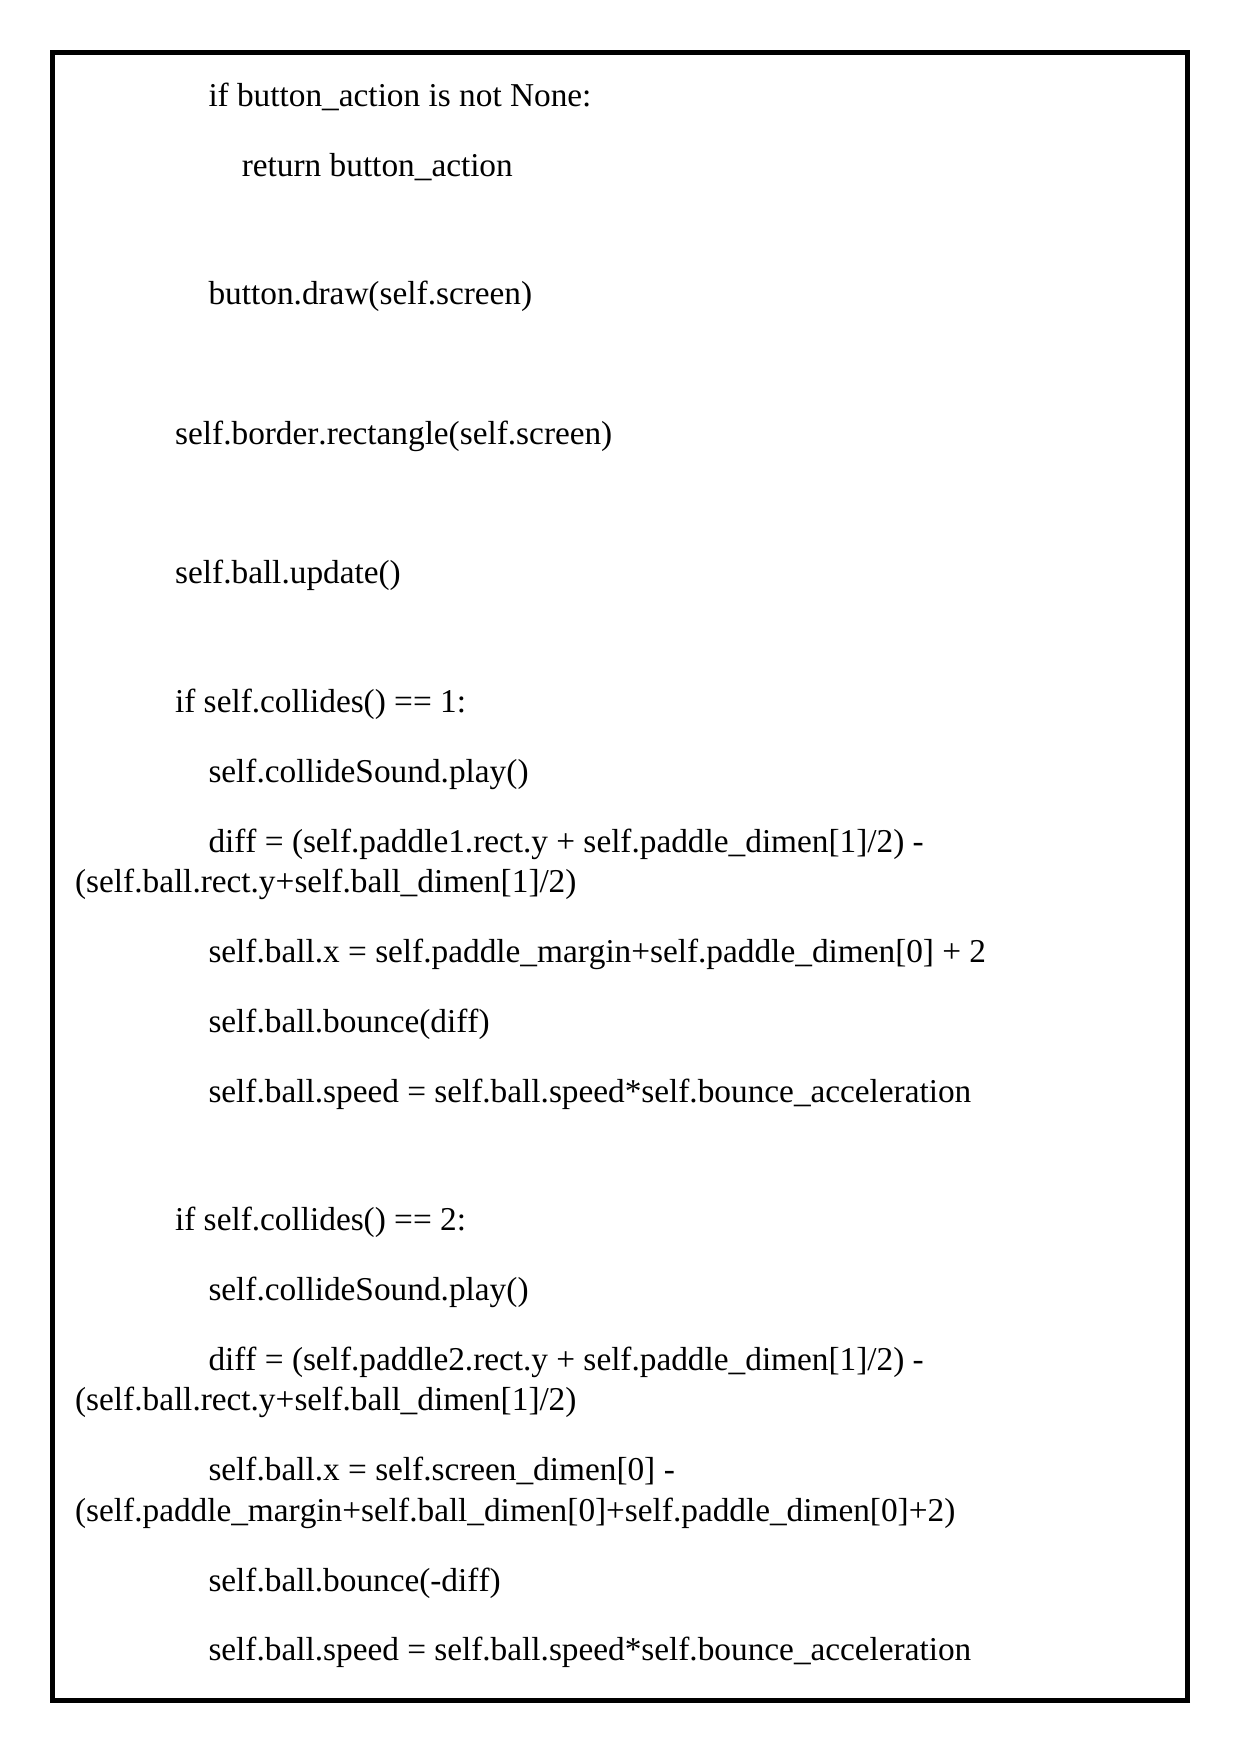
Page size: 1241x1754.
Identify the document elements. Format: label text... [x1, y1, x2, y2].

text if self.collides() == 1: [75, 681, 1165, 719]
text self.ball.bounce(-diff) [75, 1560, 1165, 1598]
text if button_action is not None: [75, 75, 1165, 113]
text self.ball.update() [75, 553, 1165, 591]
text self.ball.speed = self.ball.speed*self.bounce_acceleration [75, 1630, 1165, 1668]
text button.draw(self.screen) [75, 273, 1165, 312]
text self.ball.x = self.paddle_margin+self.paddle_dimen[0] + 2 [75, 931, 1165, 969]
text return button_action [75, 145, 1165, 183]
text if self.collides() == 2: [75, 1199, 1165, 1238]
text self.ball.bounce(diff) [75, 1001, 1165, 1039]
text self.ball.speed = self.ball.speed*self.bounce_acceleration [75, 1071, 1165, 1109]
text diff = (self.paddle2.rect.y + self.paddle_dimen[1]/2) - (self.ball.rect.y+self.ball_dimen[1]/2) [75, 1339, 1165, 1418]
text diff = (self.paddle1.rect.y + self.paddle_dimen[1]/2) - (self.ball.rect.y+self.ball_dimen[1]/2) [75, 821, 1165, 900]
text self.ball.x = self.screen_dimen[0] - (self.paddle_margin+self.ball_dimen[0]+self.paddle_dimen[0]+2) [75, 1449, 1165, 1528]
text self.collideSound.play() [75, 751, 1165, 789]
text self.collideSound.play() [75, 1269, 1165, 1308]
text self.border.rectangle(self.screen) [75, 413, 1165, 451]
